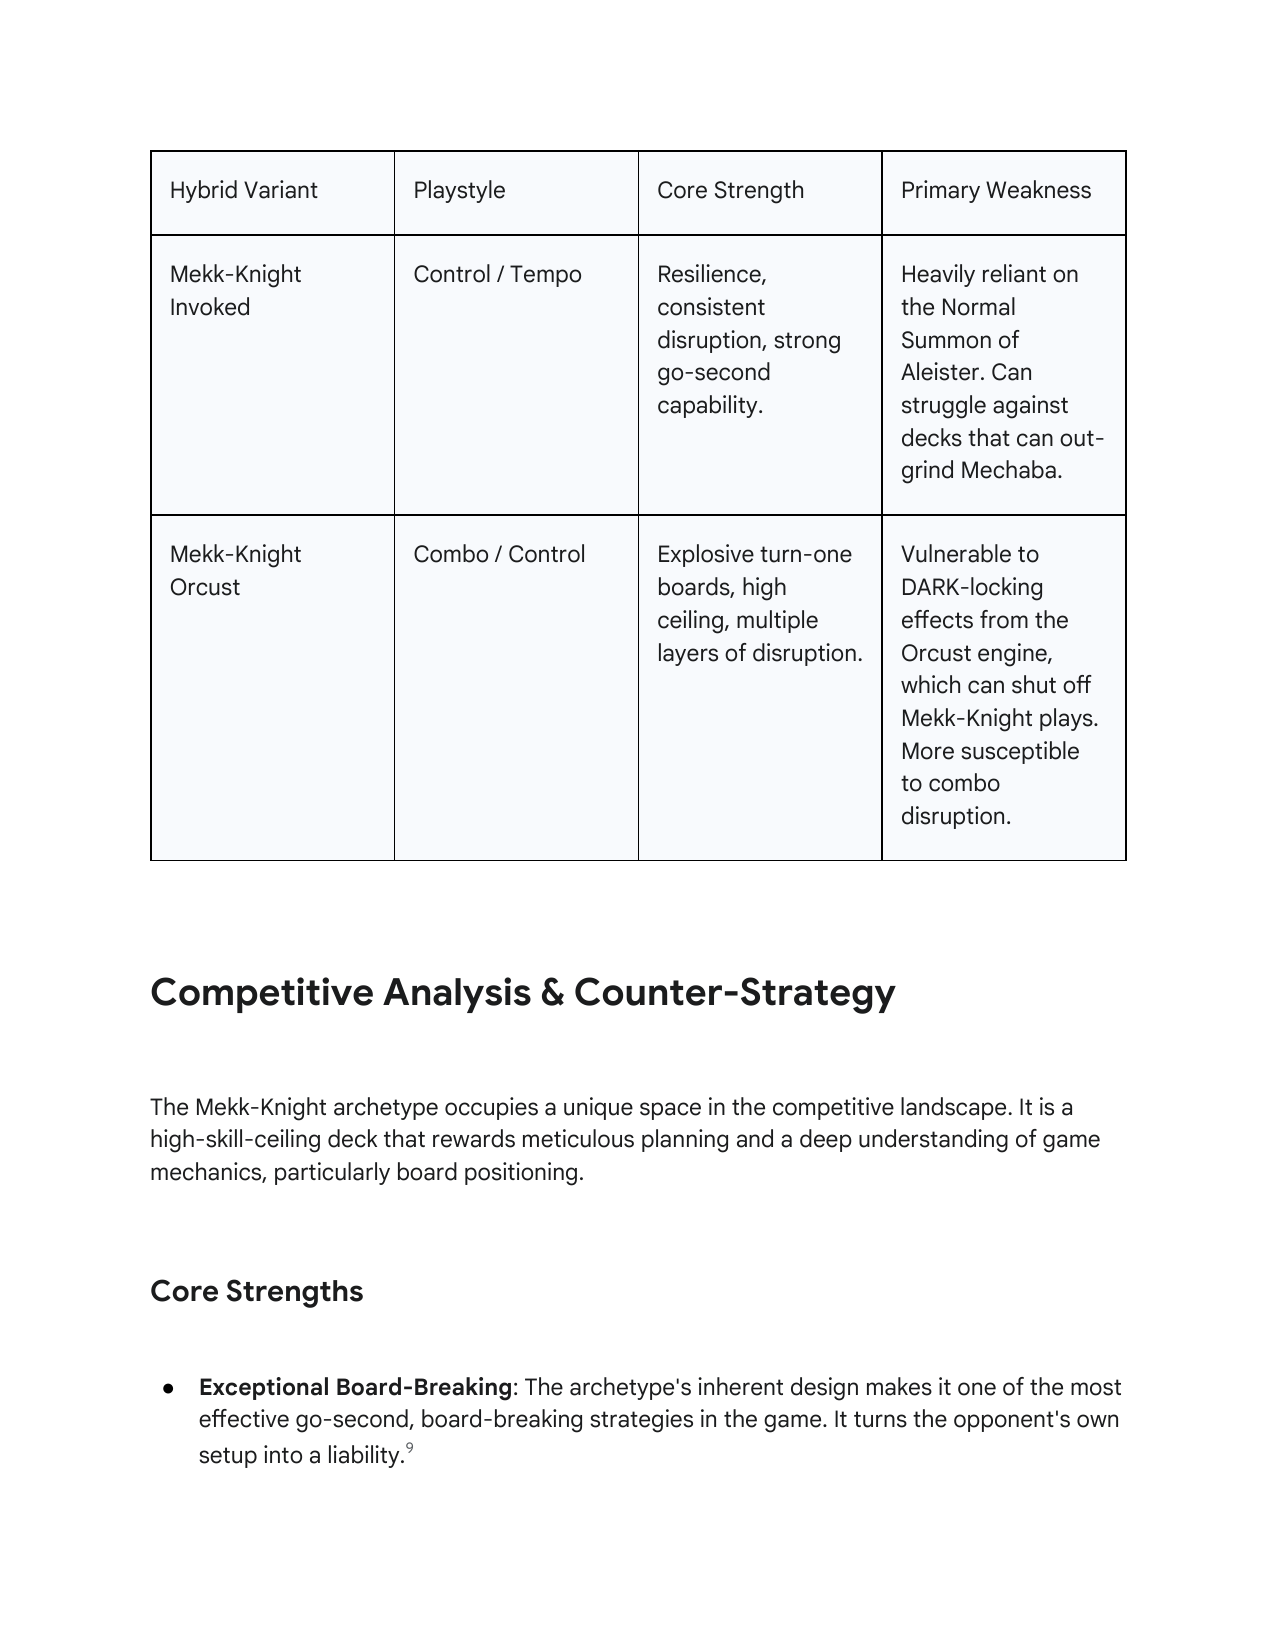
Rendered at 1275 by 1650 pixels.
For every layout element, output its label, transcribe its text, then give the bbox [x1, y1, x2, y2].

table_cell Mekk-Knight Invoked [152, 236, 394, 514]
text The Mekk-Knight archetype occupies a unique space in the competitive landscape. It is a high-skill-ceiling deck that rewards meticulous planning and a deep understanding of game mechanics, particularly board positioning. [150, 1093, 1125, 1187]
table_cell Resilience, consistent disruption, strong go-second capability. [639, 236, 881, 514]
table_header Core Strength [639, 152, 881, 234]
table_cell Control / Tempo [395, 236, 638, 514]
table_cell Combo / Control [395, 516, 638, 860]
table_header Hybrid Variant [152, 152, 394, 234]
table_cell Mekk-Knight Orcust [152, 516, 394, 860]
list Exceptional Board-Breaking: The archetype's inherent design makes it one of the most effective go-second, board-breaking strategies in the game. It turns the opponent's own setup into a liability.9 [161, 1373, 1125, 1470]
table_cell Explosive turn-one boards, high ceiling, multiple layers of disruption. [639, 516, 881, 860]
subtitle Competitive Analysis & Counter-Strategy [150, 969, 1125, 1016]
subtitle Core Strengths [150, 1274, 1125, 1310]
table_cell Vulnerable to DARK-locking effects from the Orcust engine, which can shut off Mekk-Knight plays. More susceptible to combo disruption. [883, 516, 1125, 860]
table_header Primary Weakness [883, 152, 1125, 234]
table_header Playstyle [395, 152, 638, 234]
table_cell Heavily reliant on the Normal Summon of Aleister. Can struggle against decks that can out-grind Mechaba. [883, 236, 1125, 514]
